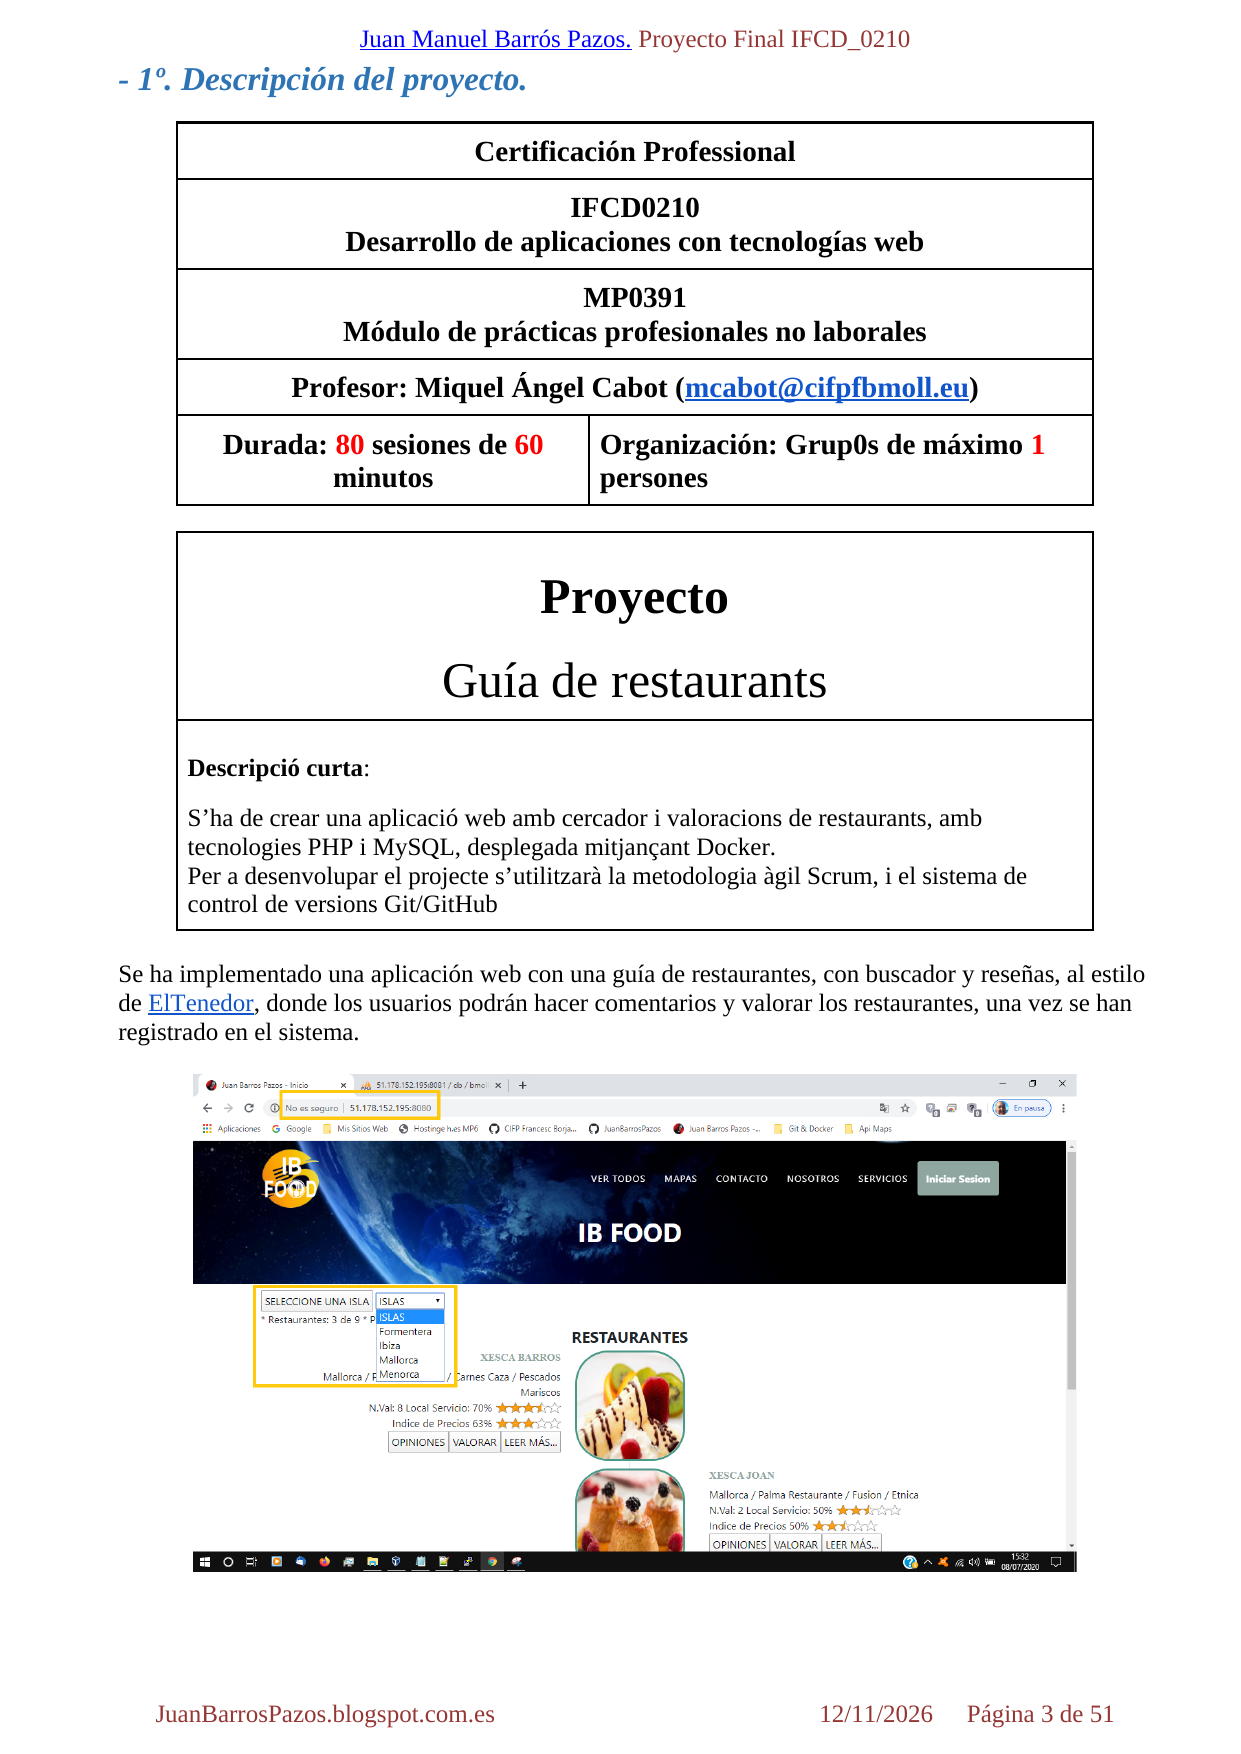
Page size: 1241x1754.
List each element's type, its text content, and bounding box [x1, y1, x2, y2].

table_header Proyecto Guía de restaurants [178, 533, 1092, 719]
text - 1º. Descripción del proyecto. [118, 59, 1152, 97]
table_cell Durada: 80 sesiones de 60 minutos [178, 416, 588, 504]
table_cell Organización: Grup0s de máximo 1 persones [590, 416, 1092, 504]
picture [193, 1074, 1077, 1572]
table_cell MP0391 Módulo de prácticas profesionales no laborales [178, 270, 1092, 358]
text Se ha implementado una aplicación web con una guía de restaurantes, con buscador y reseñas, al estilo de ElTenedor, donde los usuarios podrán hacer comentarios y valorar los restaurantes, una vez se han registrado en el sistema. [118, 959, 1152, 1074]
table_cell IFCD0210 Desarrollo de aplicaciones con tecnologías web [178, 180, 1092, 268]
table_cell Profesor: Miquel Ángel Cabot (mcabot@cifpfbmoll.eu) [178, 360, 1092, 414]
table_cell Descripció curta: S’ha de crear una aplicació web amb cercador i valoracions de restaurants, amb tecnologies PHP i MySQL, desplegada mitjançant Docker. Per a desenvolupar el projecte s’utilitzarà la metodologia àgil Scrum, i el sistema de control de versions Git/GitHub [178, 721, 1092, 929]
table_header Certificación Professional [178, 124, 1092, 178]
